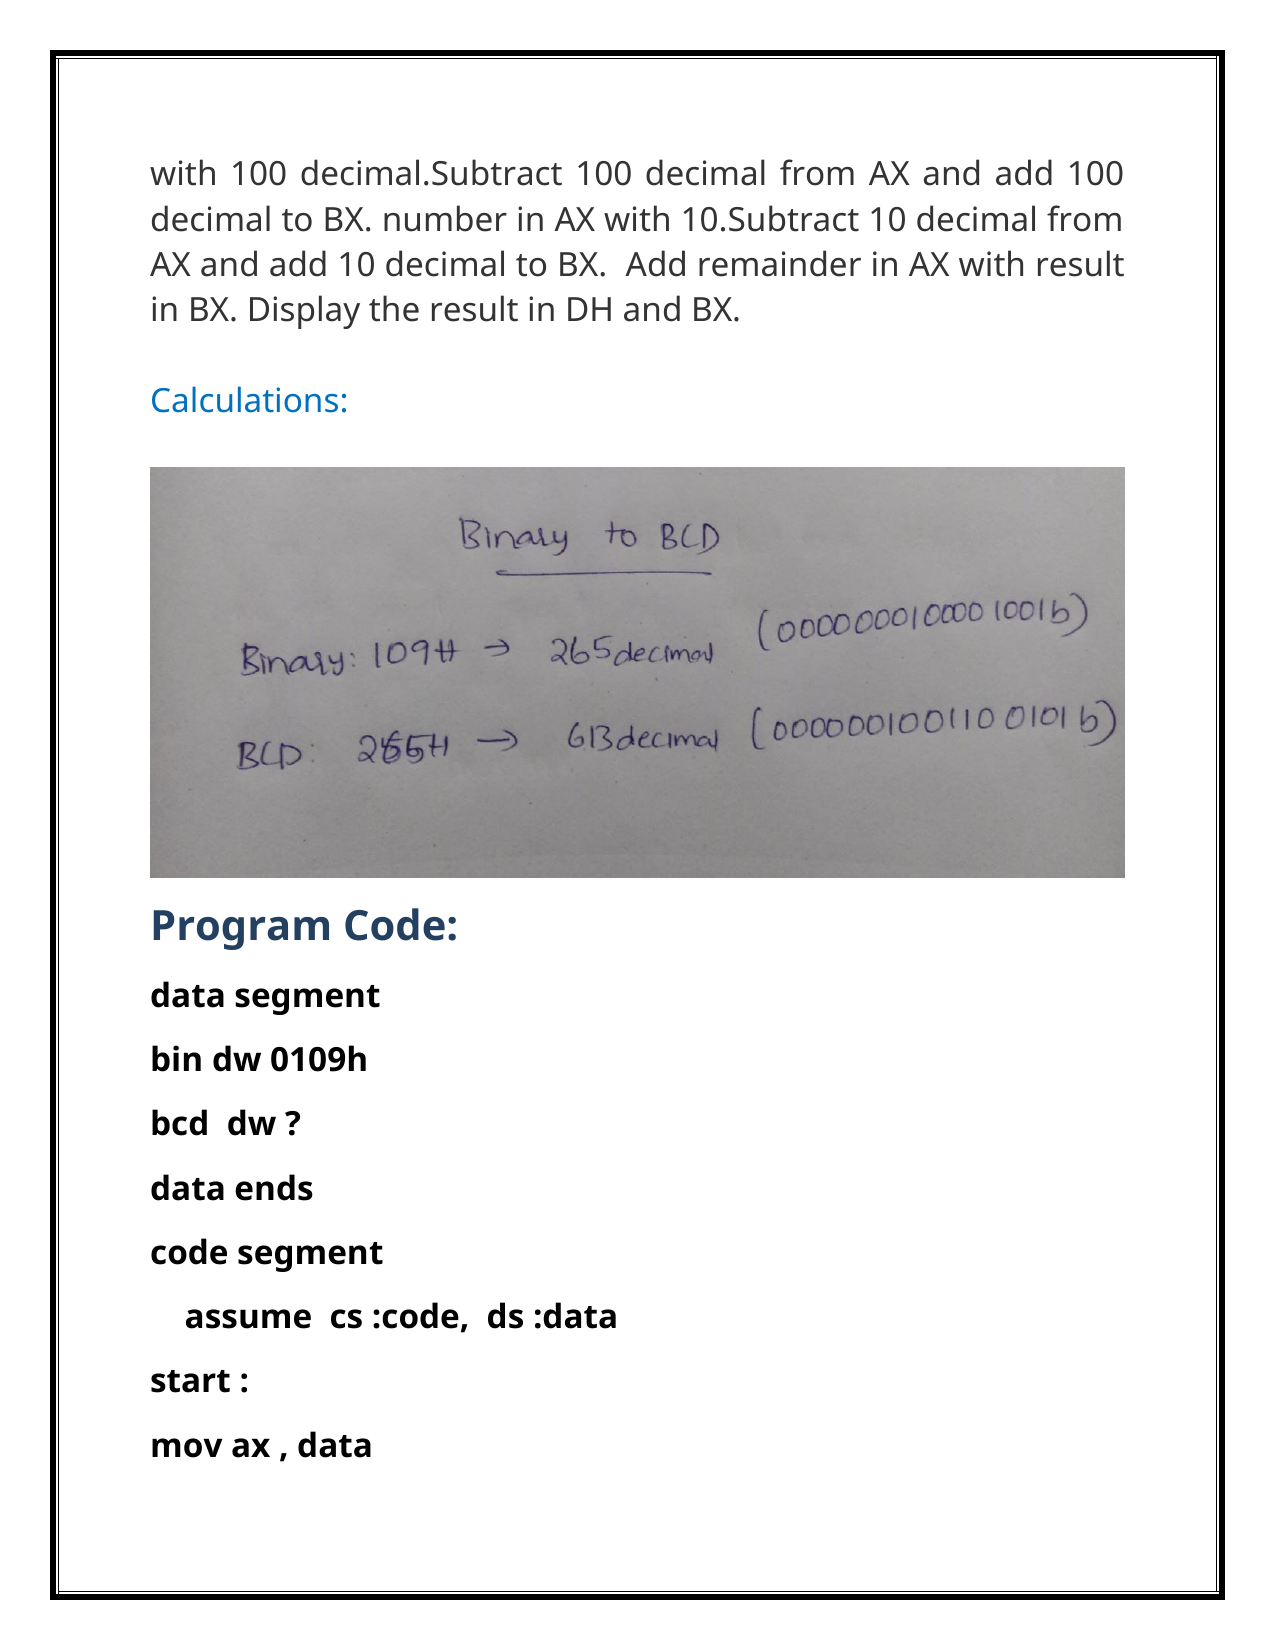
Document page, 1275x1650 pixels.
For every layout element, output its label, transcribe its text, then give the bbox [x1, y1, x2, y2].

text assume cs :code, ds :data [150, 1293, 1125, 1338]
text start : [150, 1357, 1125, 1403]
text mov ax , data [150, 1421, 1125, 1467]
text bcd dw ? [150, 1100, 1125, 1146]
text code segment [150, 1229, 1125, 1274]
text Calculations: [150, 377, 1125, 422]
text bin dw 0109h [150, 1036, 1125, 1081]
text Program Code: [150, 895, 1125, 952]
text data segment [150, 972, 1125, 1017]
text data ends [150, 1164, 1125, 1210]
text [150, 150, 1125, 332]
picture [150, 467, 1125, 878]
